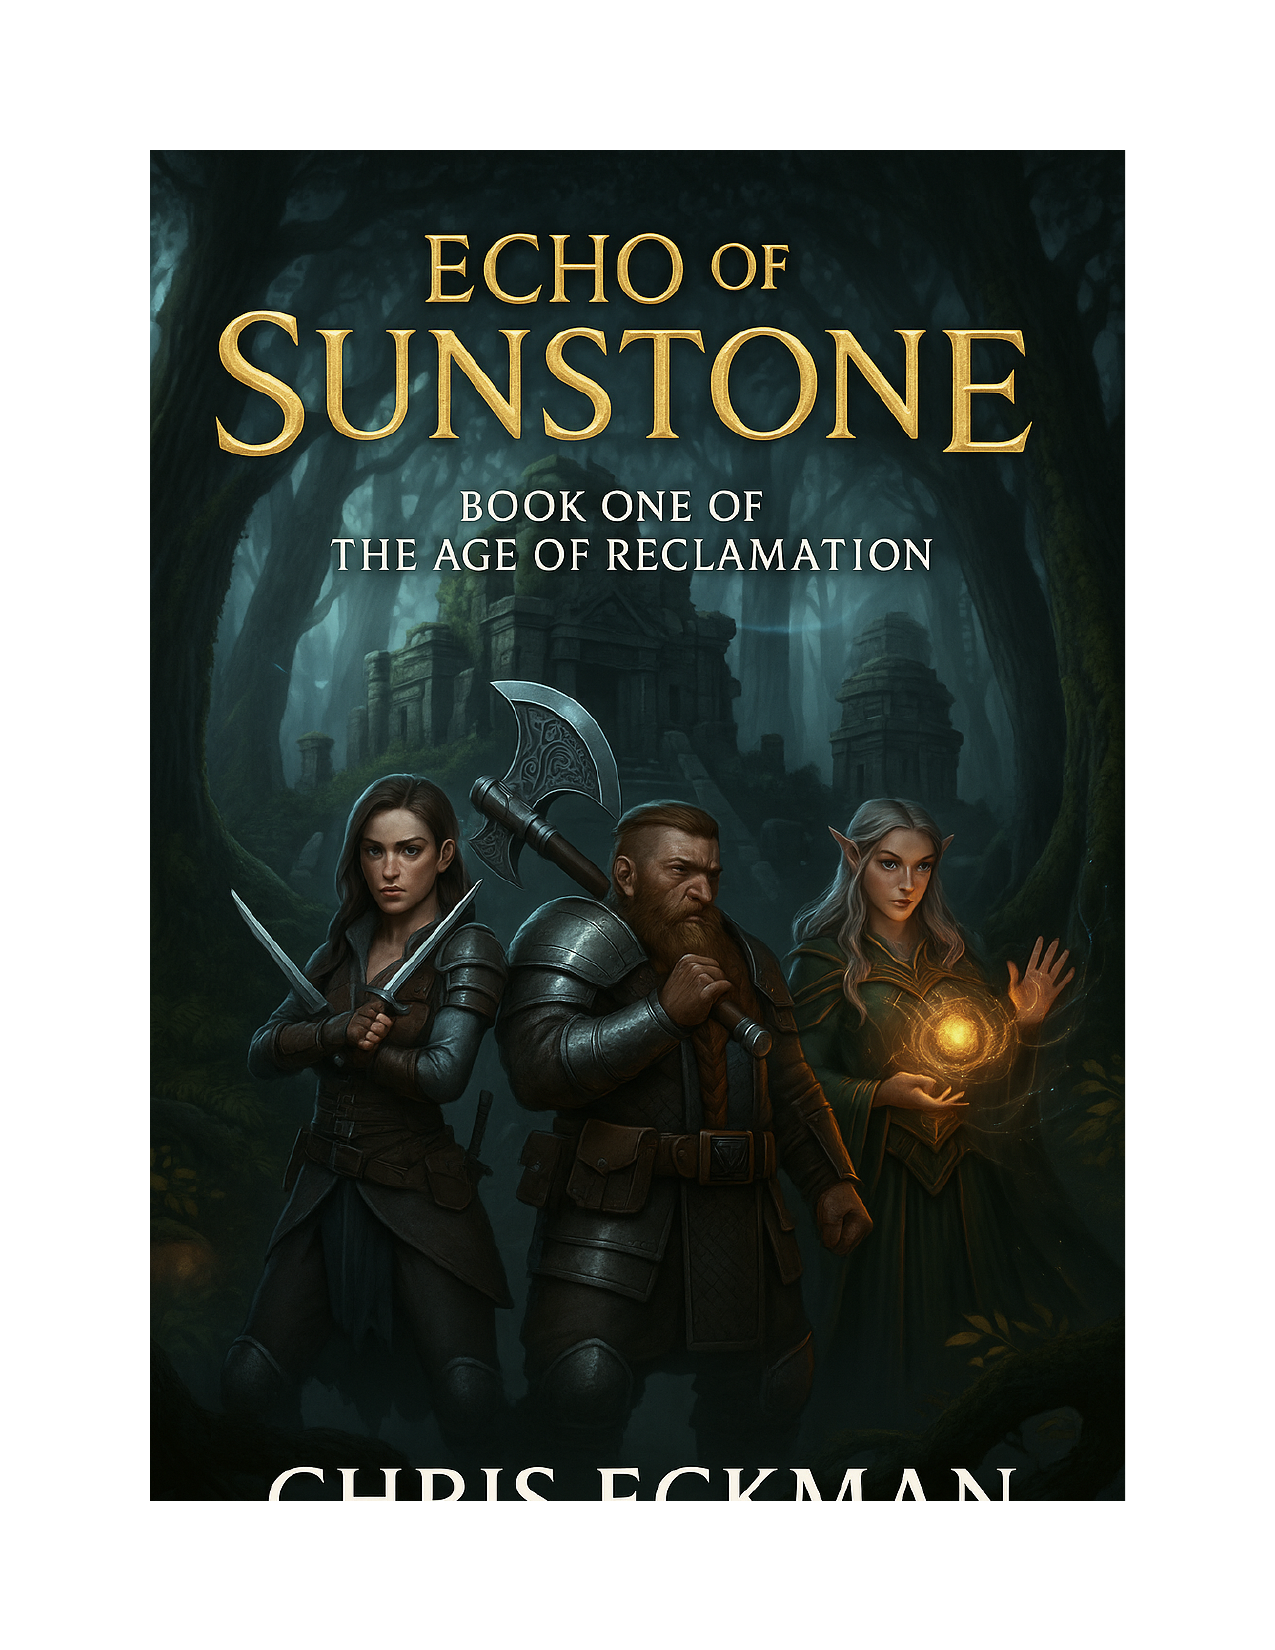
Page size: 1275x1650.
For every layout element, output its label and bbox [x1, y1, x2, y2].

picture [150, 150, 1125, 1501]
